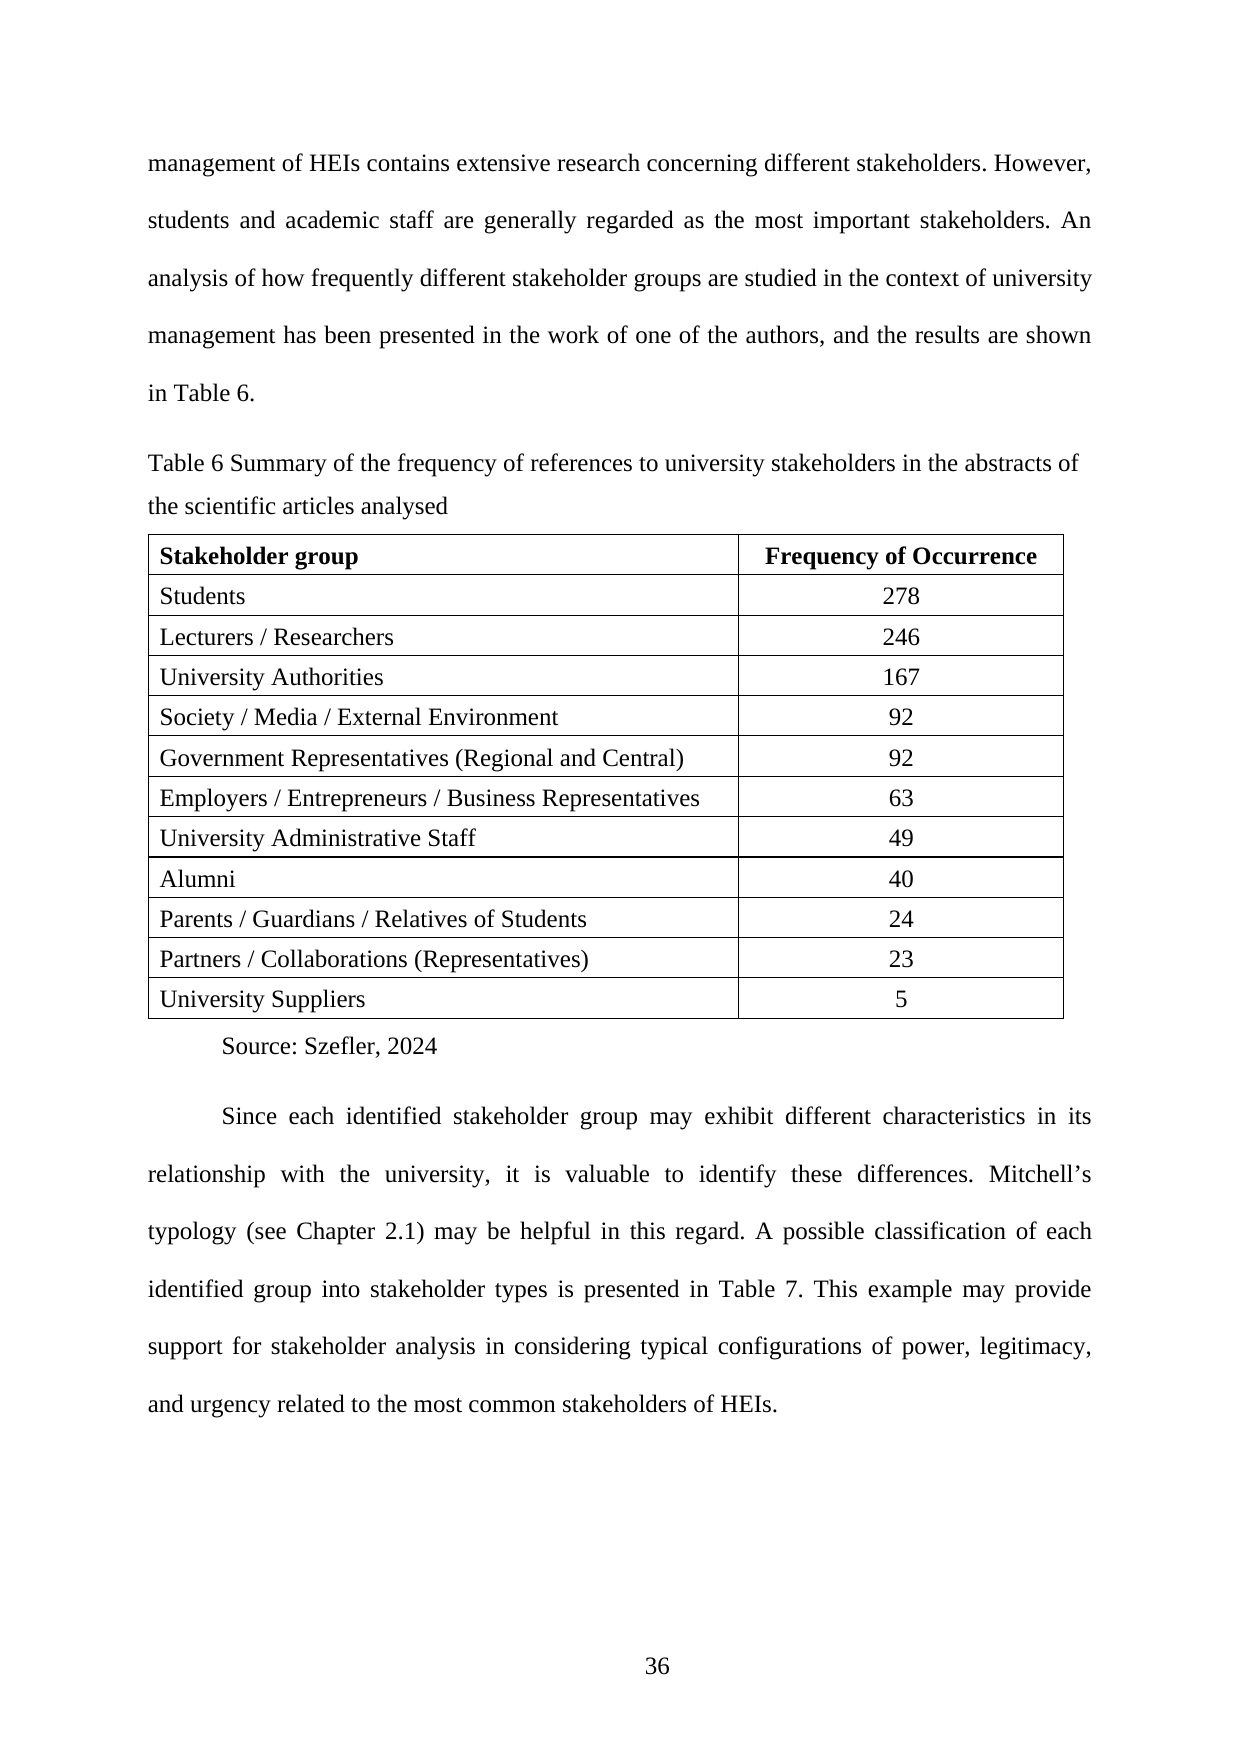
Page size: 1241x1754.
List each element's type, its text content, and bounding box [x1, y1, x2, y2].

text Table 6 Summary of the frequency of references to university stakeholders in the abstracts of the scientific articles analysed [148, 448, 1093, 519]
table_cell 5 [739, 978, 1063, 1018]
table_header Frequency of Occurrence [739, 535, 1063, 574]
table_cell Government Representatives (Regional and Central) [149, 736, 738, 776]
table_cell Parents / Guardians / Relatives of Students [149, 898, 738, 937]
table_cell Employers / Entrepreneurs / Business Representatives [149, 777, 738, 816]
text Since each identified stakeholder group may exhibit different characteristics in its relationship with the university, it is valuable to identify these differences. Mitchell’s typology (see Chapter 2.1) may be helpful in this regard. A possible classification of each identified group into stakeholder types is presented in Table 7. This example may provide support for stakeholder analysis in considering typical configurations of power, legitimacy, and urgency related to the most common stakeholders of HEIs. [148, 1101, 1093, 1417]
table_cell Partners / Collaborations (Representatives) [149, 938, 738, 977]
table_cell 24 [739, 898, 1063, 937]
table_header Stakeholder group [149, 535, 738, 574]
table_cell 92 [739, 696, 1063, 735]
table_cell Students [149, 575, 738, 614]
table_cell 246 [739, 616, 1063, 655]
table_cell University Authorities [149, 656, 738, 695]
table_cell 278 [739, 575, 1063, 614]
table_cell 92 [739, 736, 1063, 776]
table_cell University Suppliers [149, 978, 738, 1018]
text Source: Szefler, 2024 [148, 1031, 1093, 1060]
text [148, 148, 1093, 406]
table_cell Society / Media / External Environment [149, 696, 738, 735]
table_cell 167 [739, 656, 1063, 695]
table_cell 63 [739, 777, 1063, 816]
table_cell 23 [739, 938, 1063, 977]
table_cell 49 [739, 817, 1063, 856]
table_cell 40 [739, 858, 1063, 897]
table_cell Lecturers / Researchers [149, 616, 738, 655]
table_cell Alumni [149, 858, 738, 897]
table_cell University Administrative Staff [149, 817, 738, 856]
